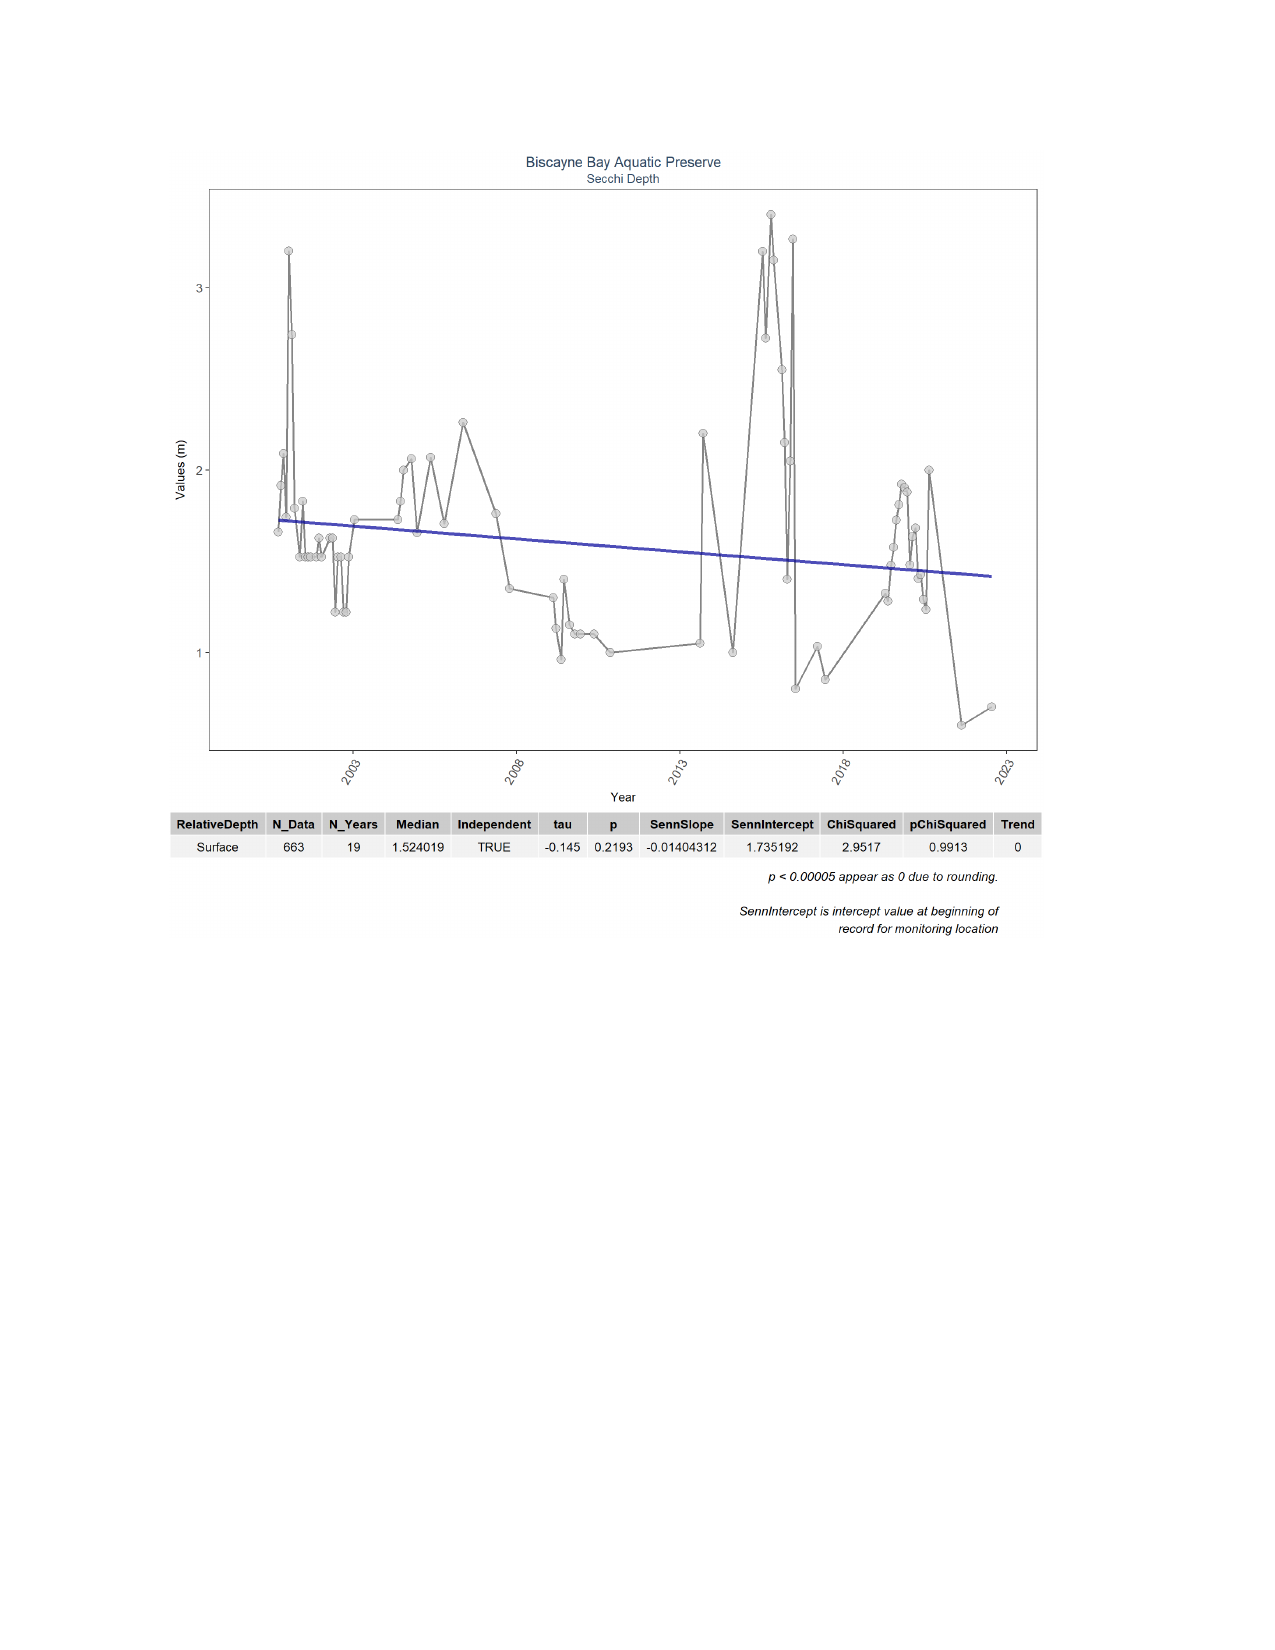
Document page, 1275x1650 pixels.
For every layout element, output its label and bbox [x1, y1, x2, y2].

picture [168, 150, 1044, 938]
